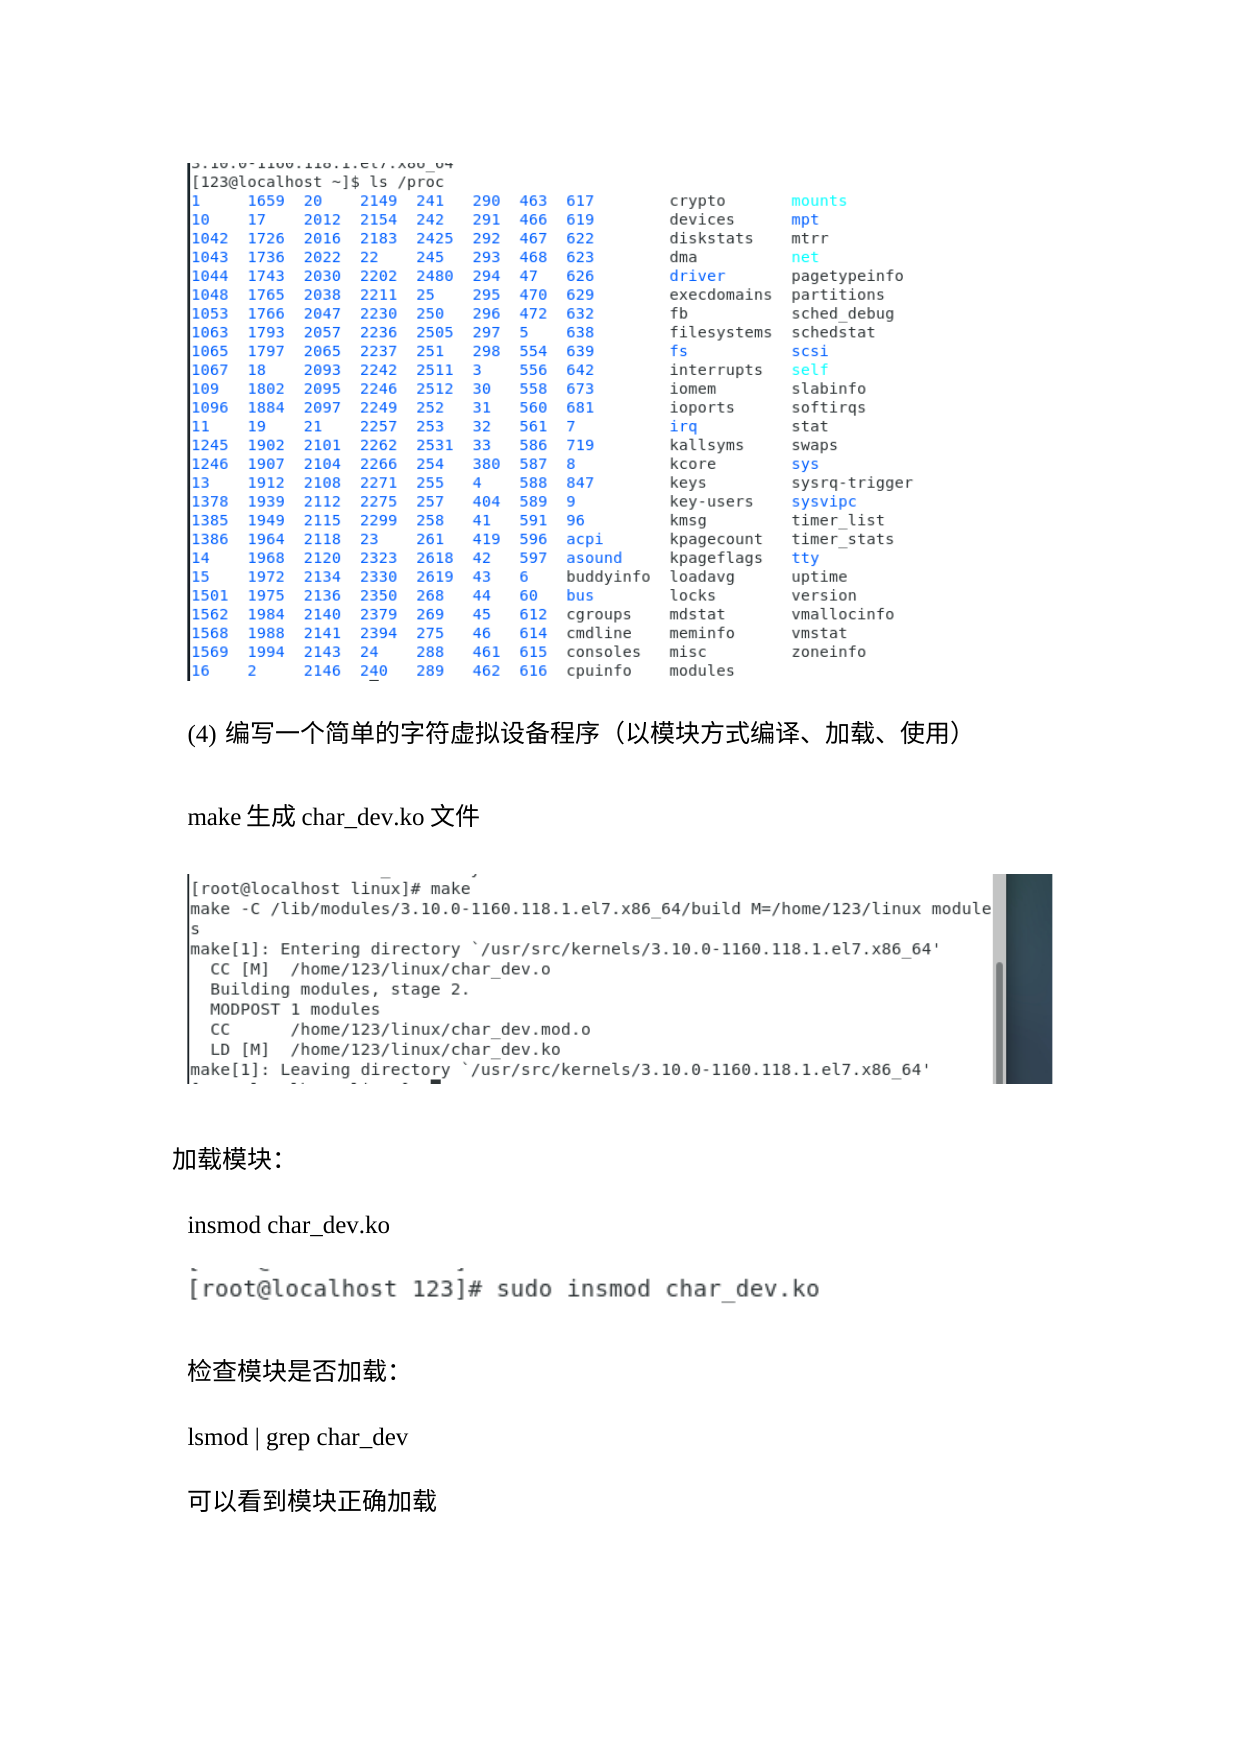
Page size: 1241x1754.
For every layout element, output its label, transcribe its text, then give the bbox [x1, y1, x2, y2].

picture [187, 1268, 972, 1308]
picture [187, 874, 1053, 1084]
text lsmod | grep char_dev [173, 1420, 1053, 1453]
text 检查模块是否加载： [173, 1337, 1053, 1402]
picture [187, 163, 1053, 681]
text make生成char_dev.ko 文件 [173, 782, 1053, 847]
list 编写一个简单的字符虚拟设备程序（以模块方式编译、加载、使用） [173, 699, 1053, 764]
text 可以看到模块正确加载 [173, 1467, 1053, 1532]
text insmod char_dev.ko [173, 1208, 1053, 1241]
